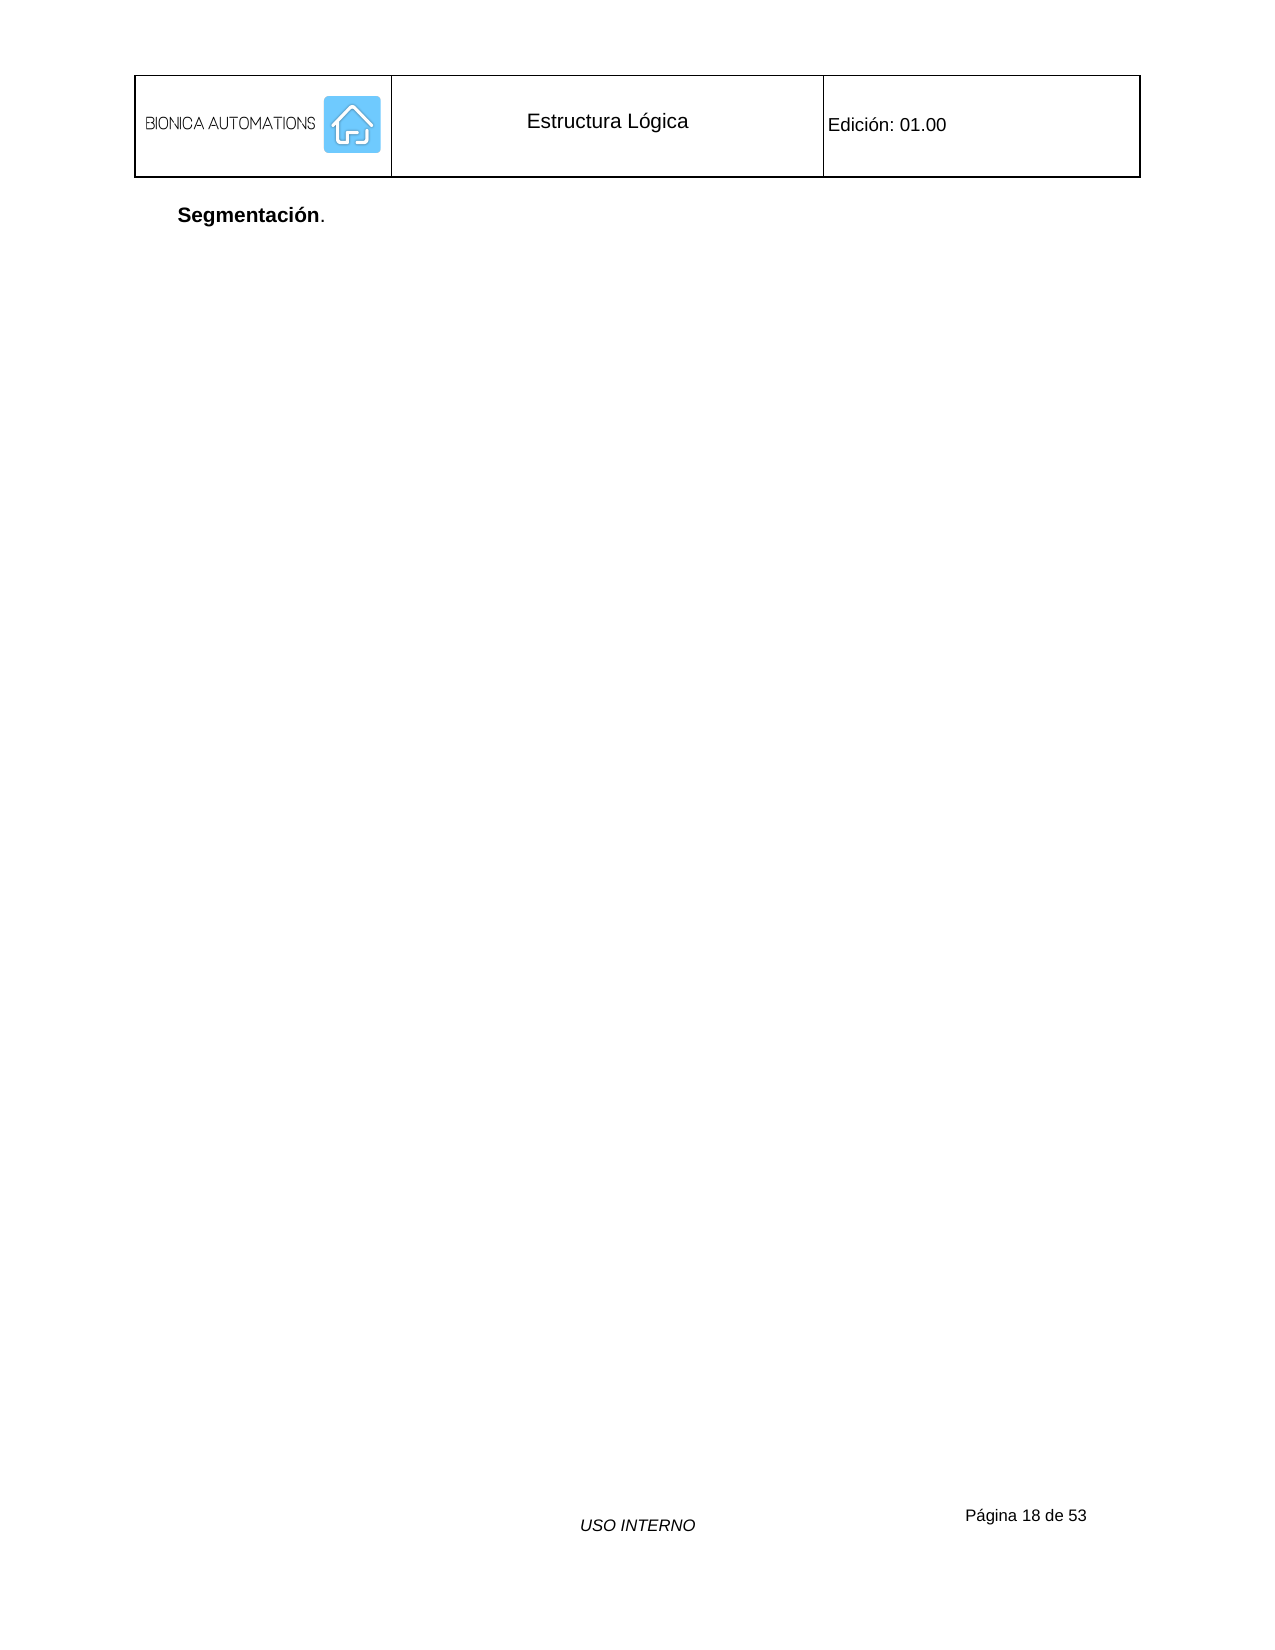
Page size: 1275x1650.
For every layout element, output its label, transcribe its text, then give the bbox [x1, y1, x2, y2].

picture [146, 96, 381, 153]
text Network. [177, 203, 1098, 227]
